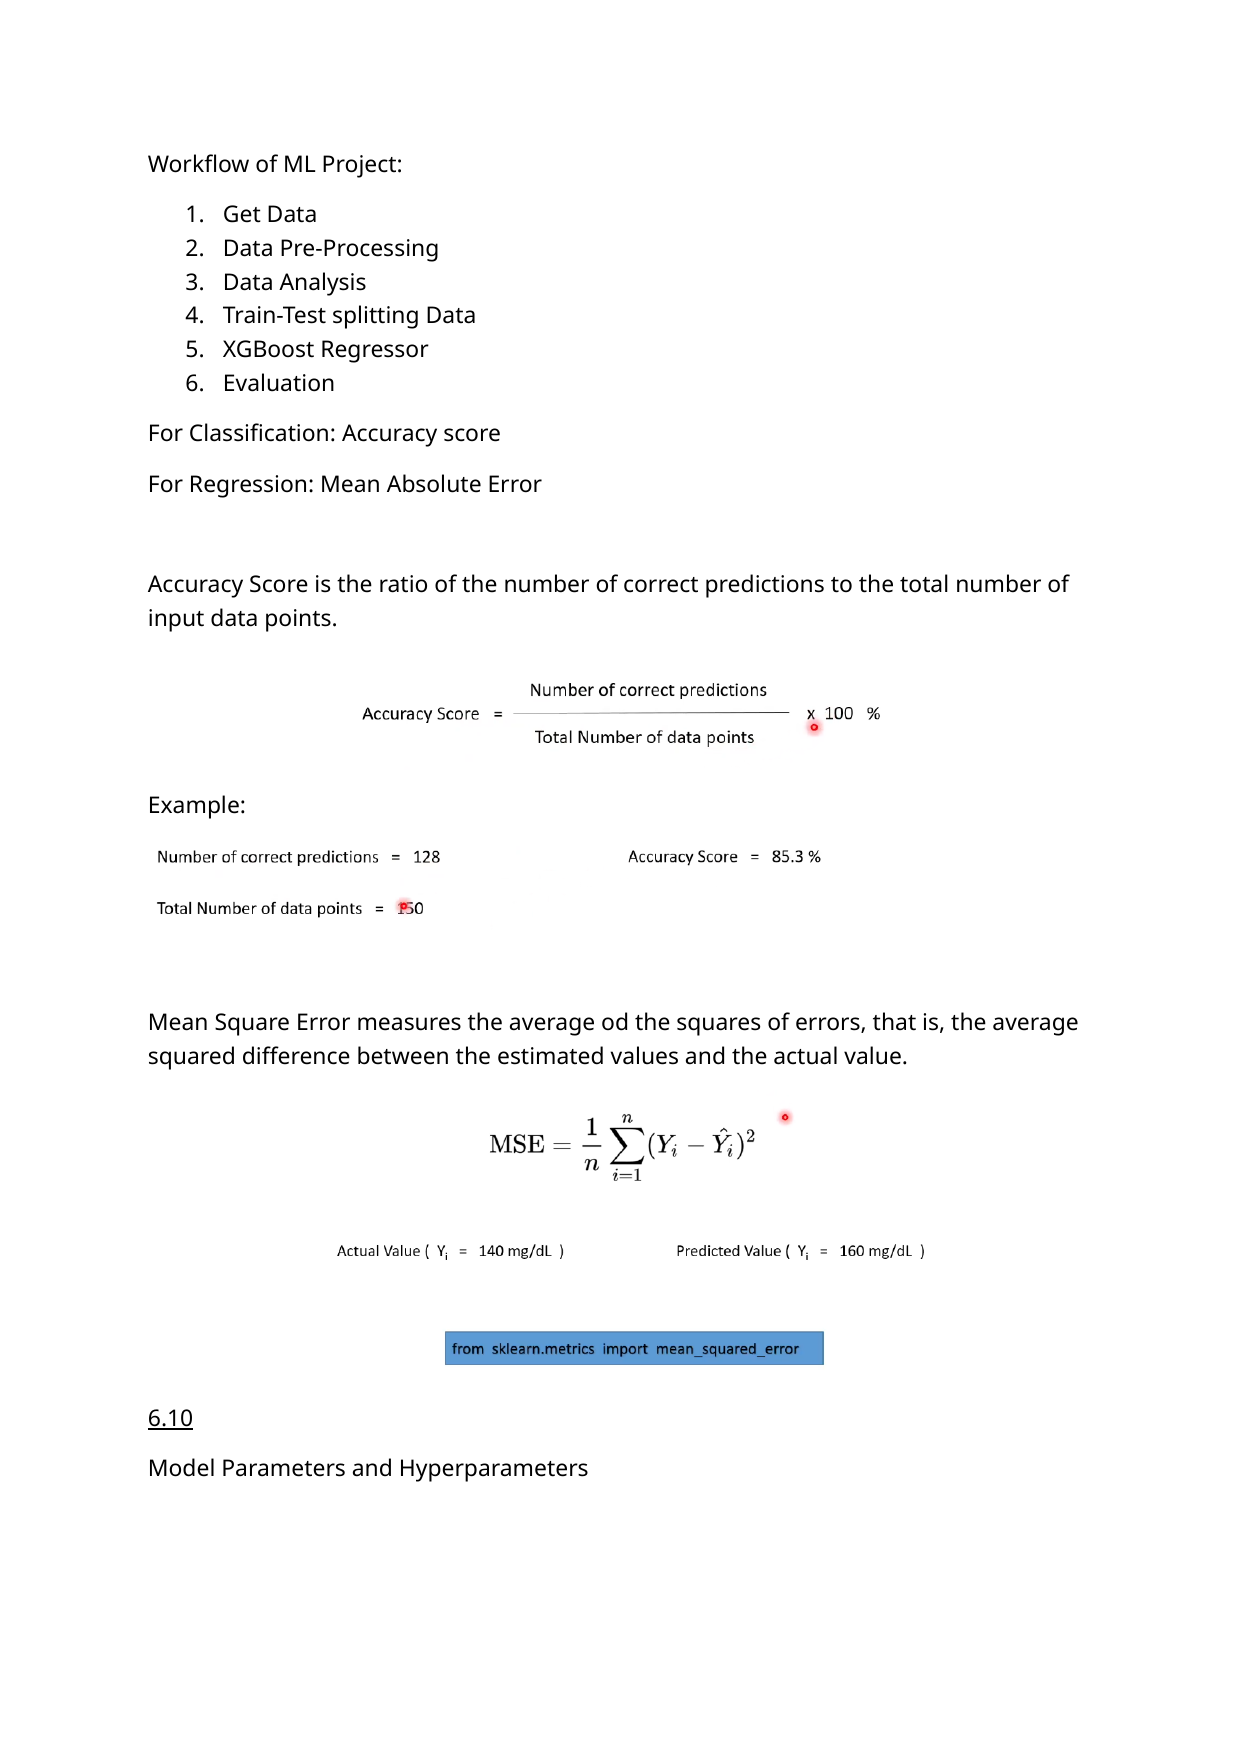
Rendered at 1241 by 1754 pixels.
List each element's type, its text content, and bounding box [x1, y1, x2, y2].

text Workflow of ML Project: [148, 148, 1093, 179]
picture [147, 839, 829, 937]
text 6.10 [148, 1402, 1093, 1433]
text For Classification: Accuracy score [148, 417, 1093, 448]
text Accuracy Score is the ratio of the number of correct predictions to the total number of input data points. [148, 568, 1093, 633]
text Mean Square Error measures the average od the squares of errors, that is, the average squared difference between the estimated values and the actual value. [148, 1006, 1093, 1071]
picture [335, 652, 905, 770]
list Data Pre-Processing [185, 232, 1093, 263]
list XGBoost Regressor [185, 333, 1093, 364]
list Get Data [185, 198, 1093, 229]
list Data Analysis [185, 266, 1093, 297]
picture [294, 1090, 946, 1383]
list Train-Test splitting Data [185, 299, 1093, 331]
text Model Parameters and Hyperparameters [148, 1452, 1093, 1483]
list Evaluation [185, 367, 1093, 398]
text Example: [148, 789, 1093, 820]
text For Regression: Mean Absolute Error [148, 468, 1093, 499]
